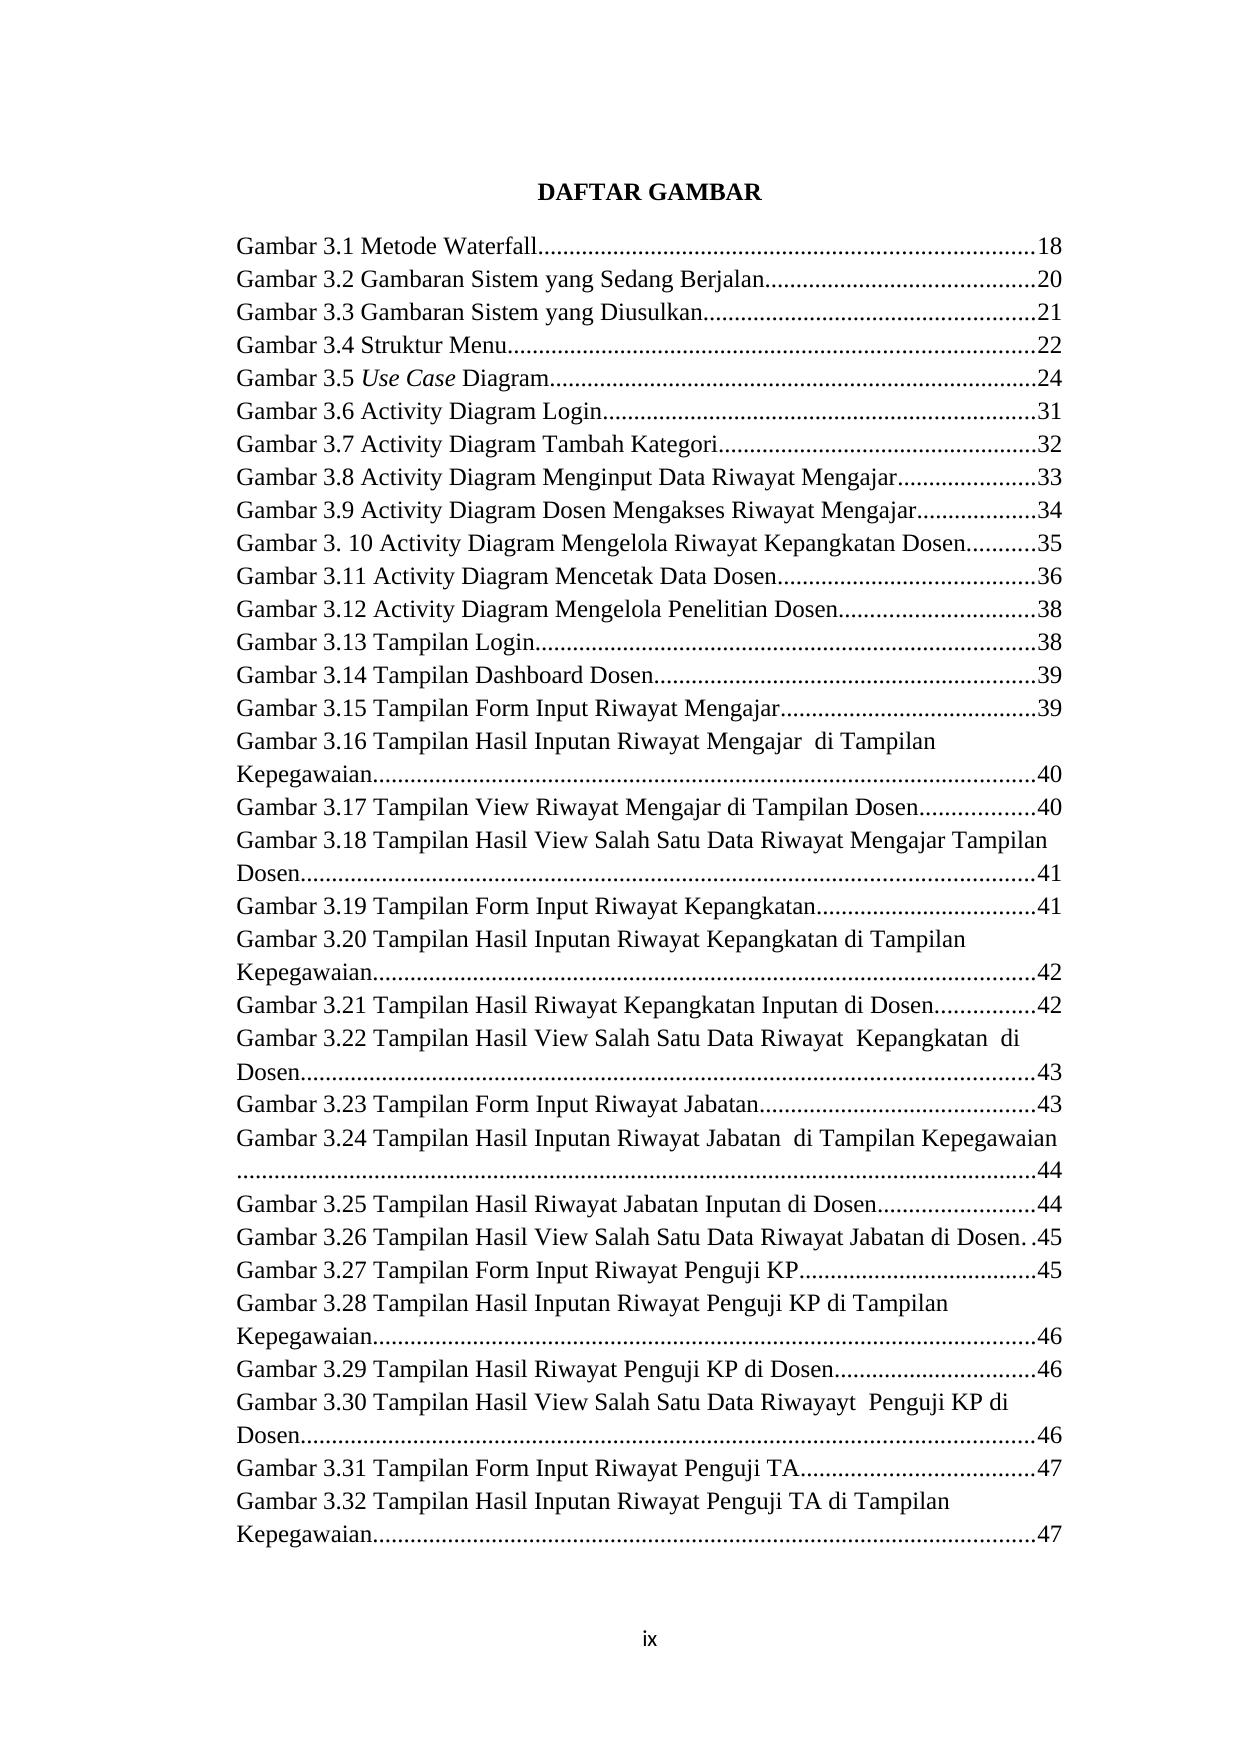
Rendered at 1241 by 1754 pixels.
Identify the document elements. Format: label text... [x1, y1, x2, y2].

text Gambar 3.23 Tampilan Form Input Riwayat Jabatan 43 [236, 1089, 1063, 1118]
text Gambar 3.8 Activity Diagram Menginput Data Riwayat Mengajar 33 [236, 462, 1063, 491]
text Gambar 3.32 Tampilan Hasil Inputan Riwayat Penguji TA di Tampilan Kepegawaian 47 [236, 1486, 1063, 1548]
text Gambar 3.26 Tampilan Hasil View Salah Satu Data Riwayat Jabatan di Dosen 45 [236, 1222, 1063, 1250]
text Gambar 3.16 Tampilan Hasil Inputan Riwayat Mengajar di Tampilan Kepegawaian 40 [236, 726, 1063, 788]
text Gambar 3.19 Tampilan Form Input Riwayat Kepangkatan 41 [236, 891, 1063, 920]
text Gambar 3.14 Tampilan Dashboard Dosen 39 [236, 660, 1063, 689]
text Gambar 3.11 Activity Diagram Mencetak Data Dosen 36 [236, 561, 1063, 590]
text Gambar 3.20 Tampilan Hasil Inputan Riwayat Kepangkatan di Tampilan Kepegawaian 42 [236, 924, 1063, 986]
text Gambar 3.31 Tampilan Form Input Riwayat Penguji TA 47 [236, 1453, 1063, 1482]
text Gambar 3.6 Activity Diagram Login 31 [236, 396, 1063, 425]
text Gambar 3.2 Gambaran Sistem yang Sedang Berjalan 20 [236, 264, 1063, 293]
text Gambar 3.29 Tampilan Hasil Riwayat Penguji KP di Dosen 46 [236, 1354, 1063, 1382]
text Gambar 3.12 Activity Diagram Mengelola Penelitian Dosen 38 [236, 594, 1063, 623]
text Gambar 3.25 Tampilan Hasil Riwayat Jabatan Inputan di Dosen 44 [236, 1189, 1063, 1217]
text Gambar 3.18 Tampilan Hasil View Salah Satu Data Riwayat Mengajar Tampilan Dosen 41 [236, 825, 1063, 887]
text Gambar 3.15 Tampilan Form Input Riwayat Mengajar 39 [236, 693, 1063, 722]
text Gambar 3.30 Tampilan Hasil View Salah Satu Data Riwayayt Penguji KP di Dosen 46 [236, 1387, 1063, 1448]
text Gambar 3.4 Struktur Menu 22 [236, 330, 1063, 359]
text Gambar 3.7 Activity Diagram Tambah Kategori 32 [236, 429, 1063, 458]
text Gambar 3.3 Gambaran Sistem yang Diusulkan 21 [236, 297, 1063, 326]
text Gambar 3.27 Tampilan Form Input Riwayat Penguji KP 45 [236, 1255, 1063, 1283]
text DAFTAR GAMBAR [236, 177, 1063, 206]
text Gambar 3.22 Tampilan Hasil View Salah Satu Data Riwayat Kepangkatan di Dosen 43 [236, 1023, 1063, 1085]
text Gambar 3.17 Tampilan View Riwayat Mengajar di Tampilan Dosen 40 [236, 792, 1063, 821]
text Gambar 3.13 Tampilan Login 38 [236, 627, 1063, 656]
text Gambar 3.24 Tampilan Hasil Inputan Riwayat Jabatan di Tampilan Kepegawaian 44 [236, 1123, 1063, 1184]
text Gambar 3.5 Use Case Diagram 24 [236, 363, 1063, 392]
text Gambar 3.9 Activity Diagram Dosen Mengakses Riwayat Mengajar 34 [236, 495, 1063, 524]
text Gambar 3. 10 Activity Diagram Mengelola Riwayat Kepangkatan Dosen 35 [236, 528, 1063, 557]
text Gambar 3.28 Tampilan Hasil Inputan Riwayat Penguji KP di Tampilan Kepegawaian 46 [236, 1288, 1063, 1349]
text Gambar 3.21 Tampilan Hasil Riwayat Kepangkatan Inputan di Dosen 42 [236, 991, 1063, 1019]
text Gambar 3.1 Metode Waterfall 18 [236, 231, 1063, 260]
